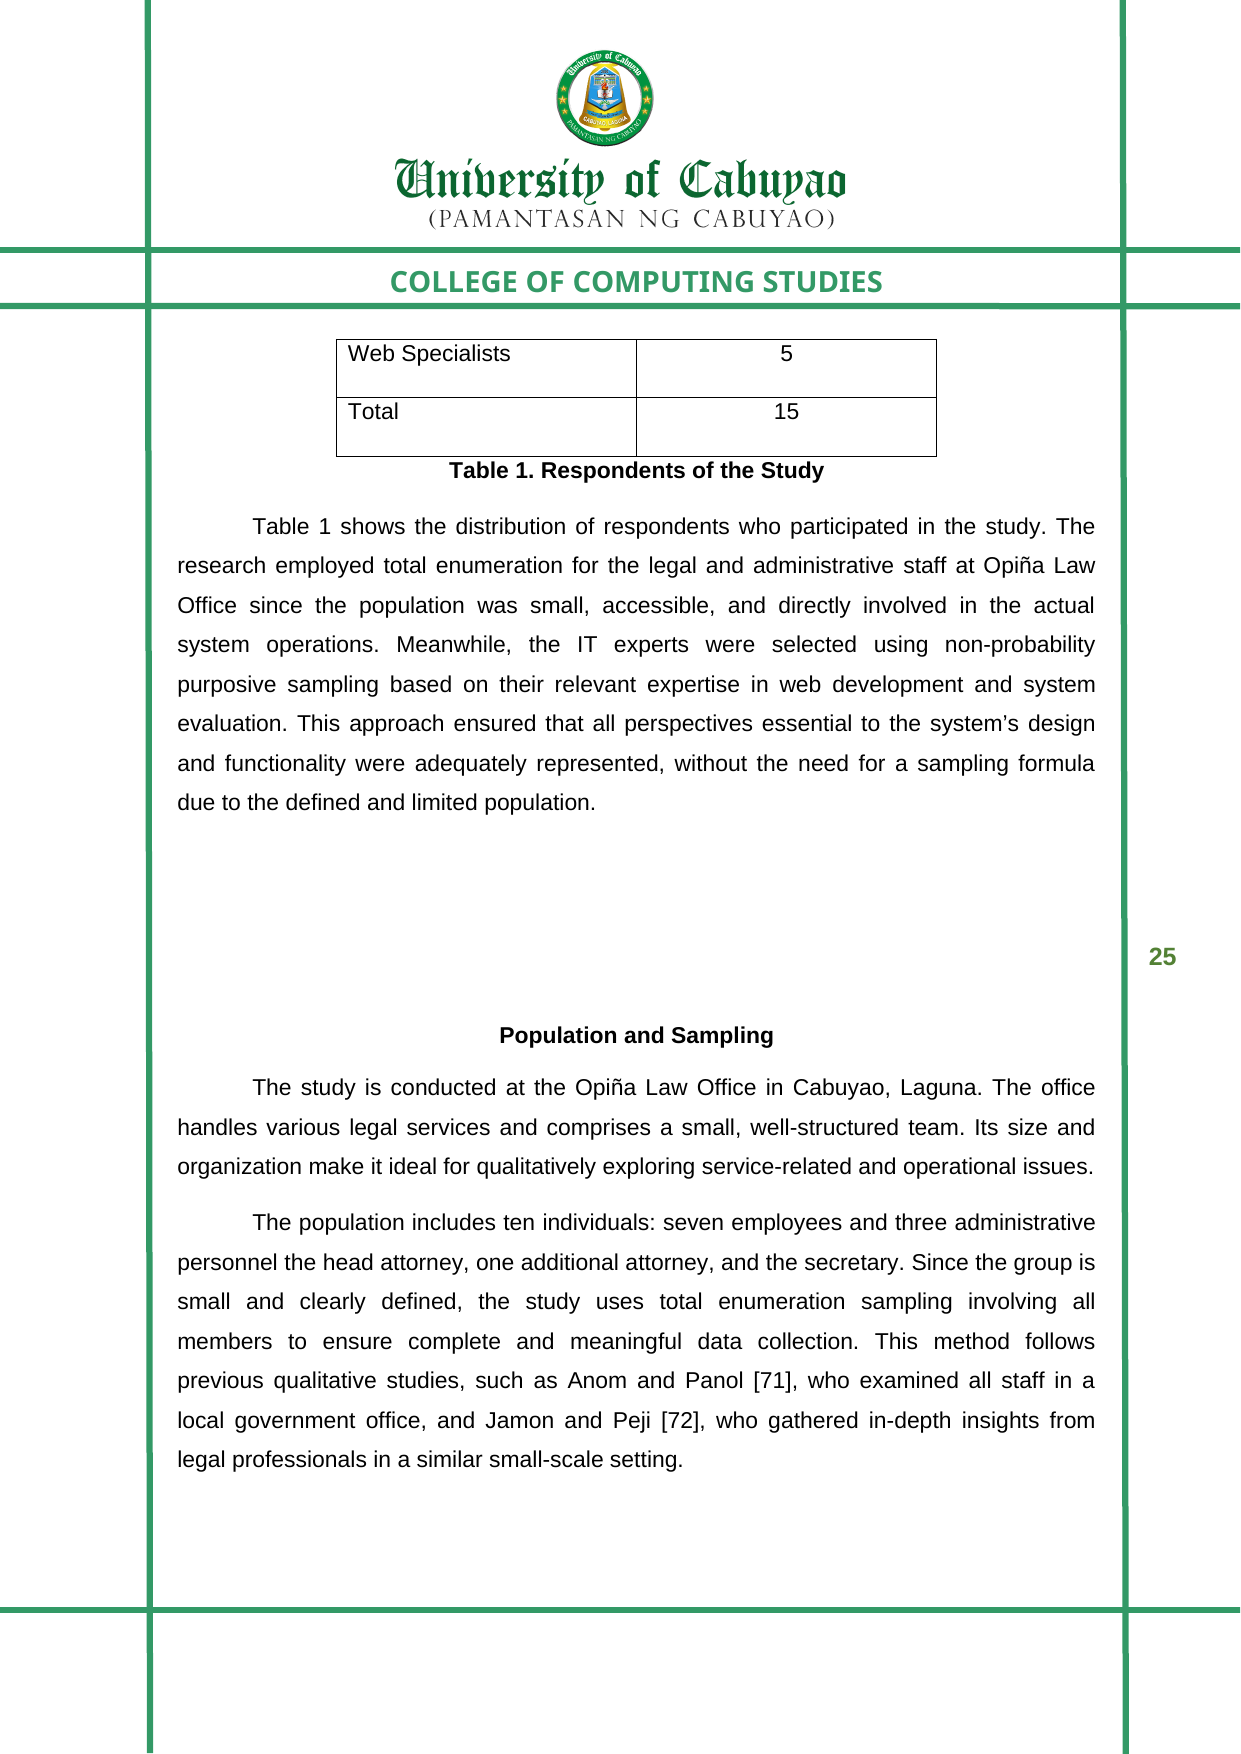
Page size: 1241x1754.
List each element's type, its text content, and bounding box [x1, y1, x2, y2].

subtitle Population and Sampling [177, 1022, 1096, 1048]
table_cell 15 [637, 398, 936, 456]
picture [151, 23, 1089, 247]
picture [716, 276, 722, 287]
text Table 1 shows the distribution of respondents who participated in the study. The research employed total enumeration for the legal and administrative staff at Opiña Law Office since the population was small, accessible, and directly involved in the actual system operations. Meanwhile, the IT experts were selected using non-probability purposive sampling based on their relevant expertise in web development and system evaluation. This approach ensured that all perspectives essential to the system’s design and functionality were adequately represented, without the need for a sampling formula due to the defined and limited population. [177, 513, 1096, 816]
picture [631, 277, 635, 287]
picture [531, 275, 542, 287]
picture [597, 275, 608, 287]
text Table 1. Respondents of the Study [177, 457, 1096, 483]
picture [824, 275, 832, 287]
picture [152, 253, 1089, 287]
table_cell Web Specialists [337, 340, 636, 397]
table_cell Total [337, 398, 636, 456]
picture [620, 276, 624, 287]
table_cell 5 [637, 340, 936, 397]
text The population includes ten individuals: seven employees and three administrative personnel the head attorney, one additional attorney, and the secretary. Since the group is small and clearly defined, the study uses total enumeration sampling involving all members to ensure complete and meaningful data collection. This method follows previous qualitative studies, such as Anom and Panol [71], who examined all staff in a local government office, and Jamon and Peji [72], who gathered in-depth insights from legal professionals in a similar small-scale setting. [177, 1209, 1096, 1472]
picture [414, 275, 425, 287]
text The study is conducted at the Opiña Law Office in Cabuyao, Laguna. The office handles various legal services and comprises a small, well-structured team. Its size and organization make it ideal for qualitatively exploring service-related and operational issues. [177, 1074, 1096, 1179]
